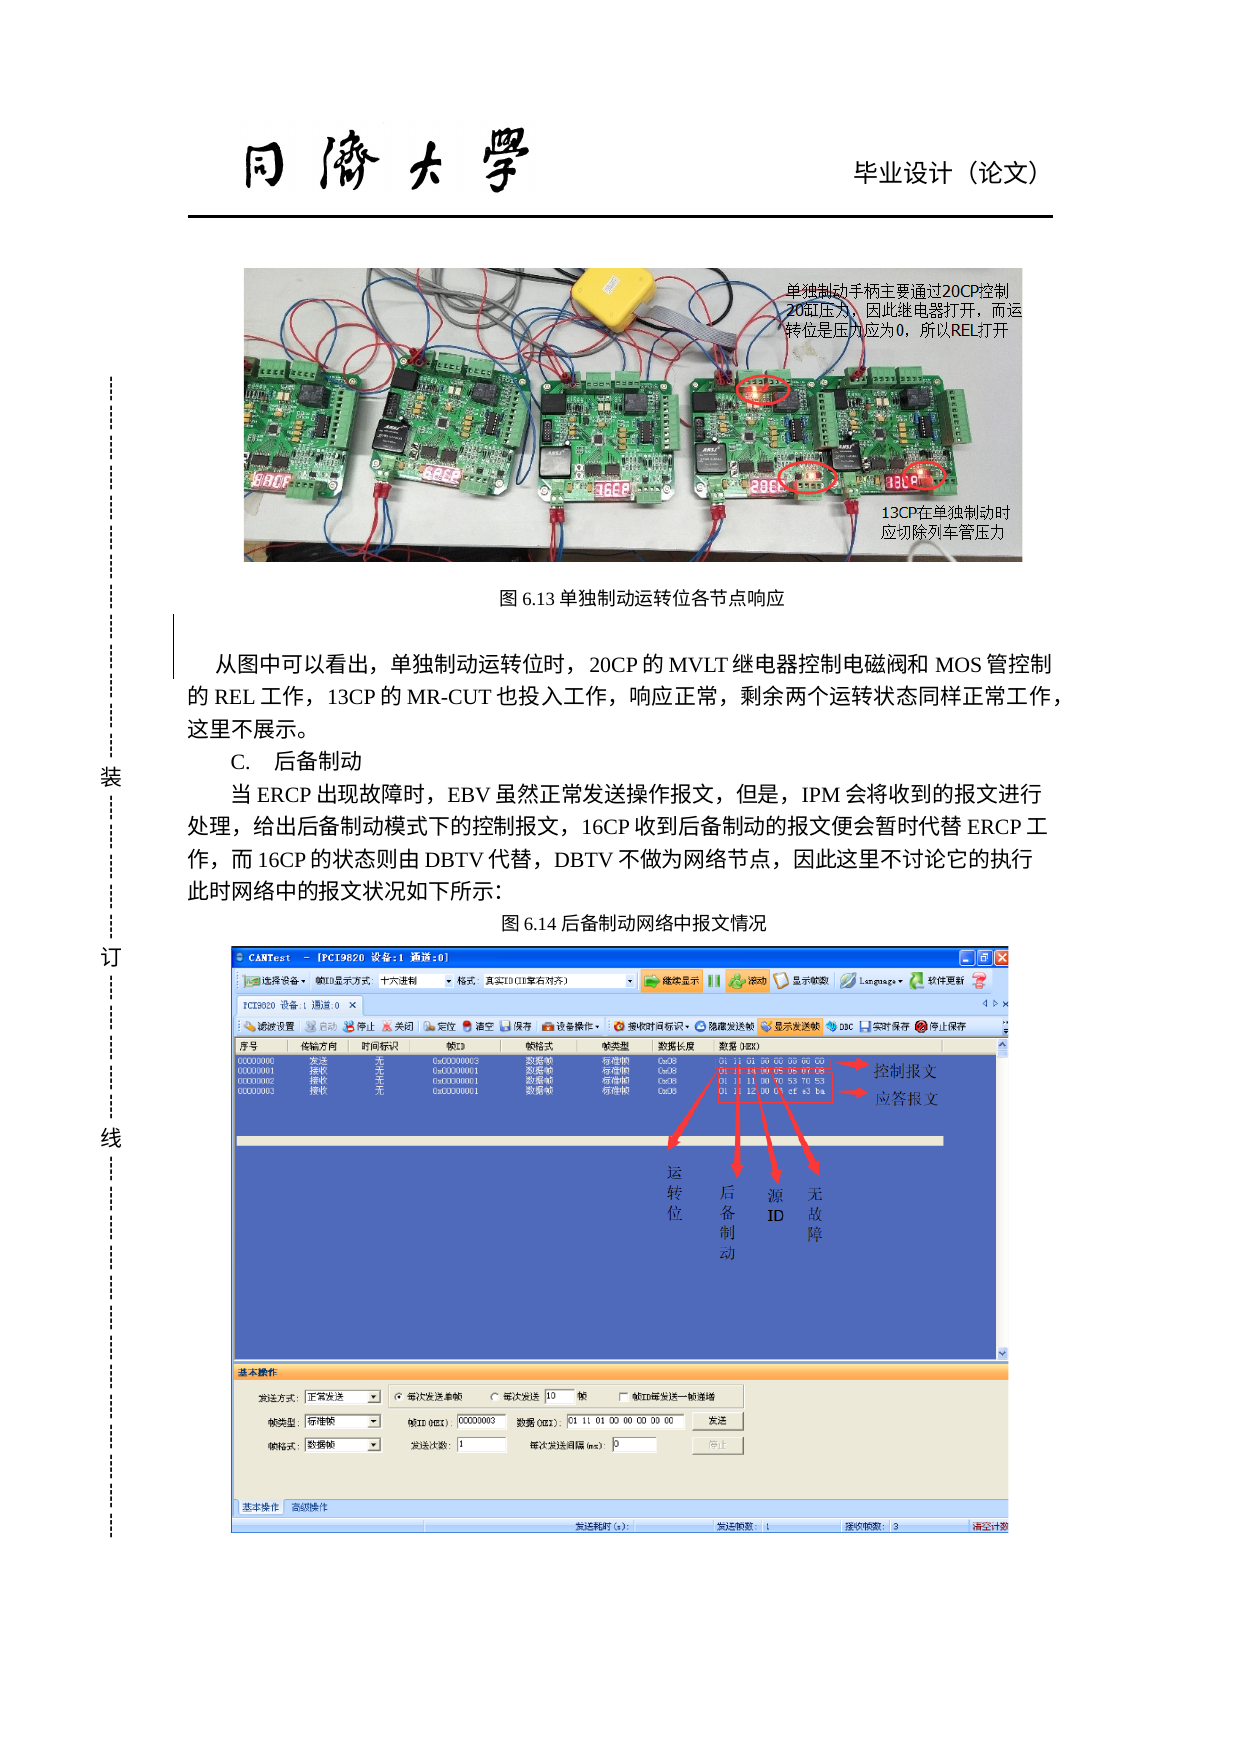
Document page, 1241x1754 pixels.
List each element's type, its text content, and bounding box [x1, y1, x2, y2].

picture [243, 268, 1023, 562]
picture [231, 946, 1009, 1533]
text 图6.14 后备制动网络中报文情况 [187, 906, 1053, 939]
text 当ERCP出现故障时，EBV虽然正常发送操作报文，但是，IPM会将收到的报文进行处理，给出后备制动模式下的控制报文，16CP收到后备制动的报文便会暂时代替ERCP工作，而16CP的状态则由DBTV代替，DBTV不做为网络节点，因此这里不讨论它的执行此时网络中的报文状况如下所示： [187, 776, 1053, 906]
list 后备制动 [230, 744, 1053, 776]
text 从图中可以看出，单独制动运转位时，20CP的MVLT继电器控制电磁阀和MOS管控制的REL工作，13CP的MR-CUT也投入工作，响应正常，剩余两个运转状态同样正常工作，这里不展示。 [187, 646, 1053, 744]
picture [224, 119, 547, 198]
